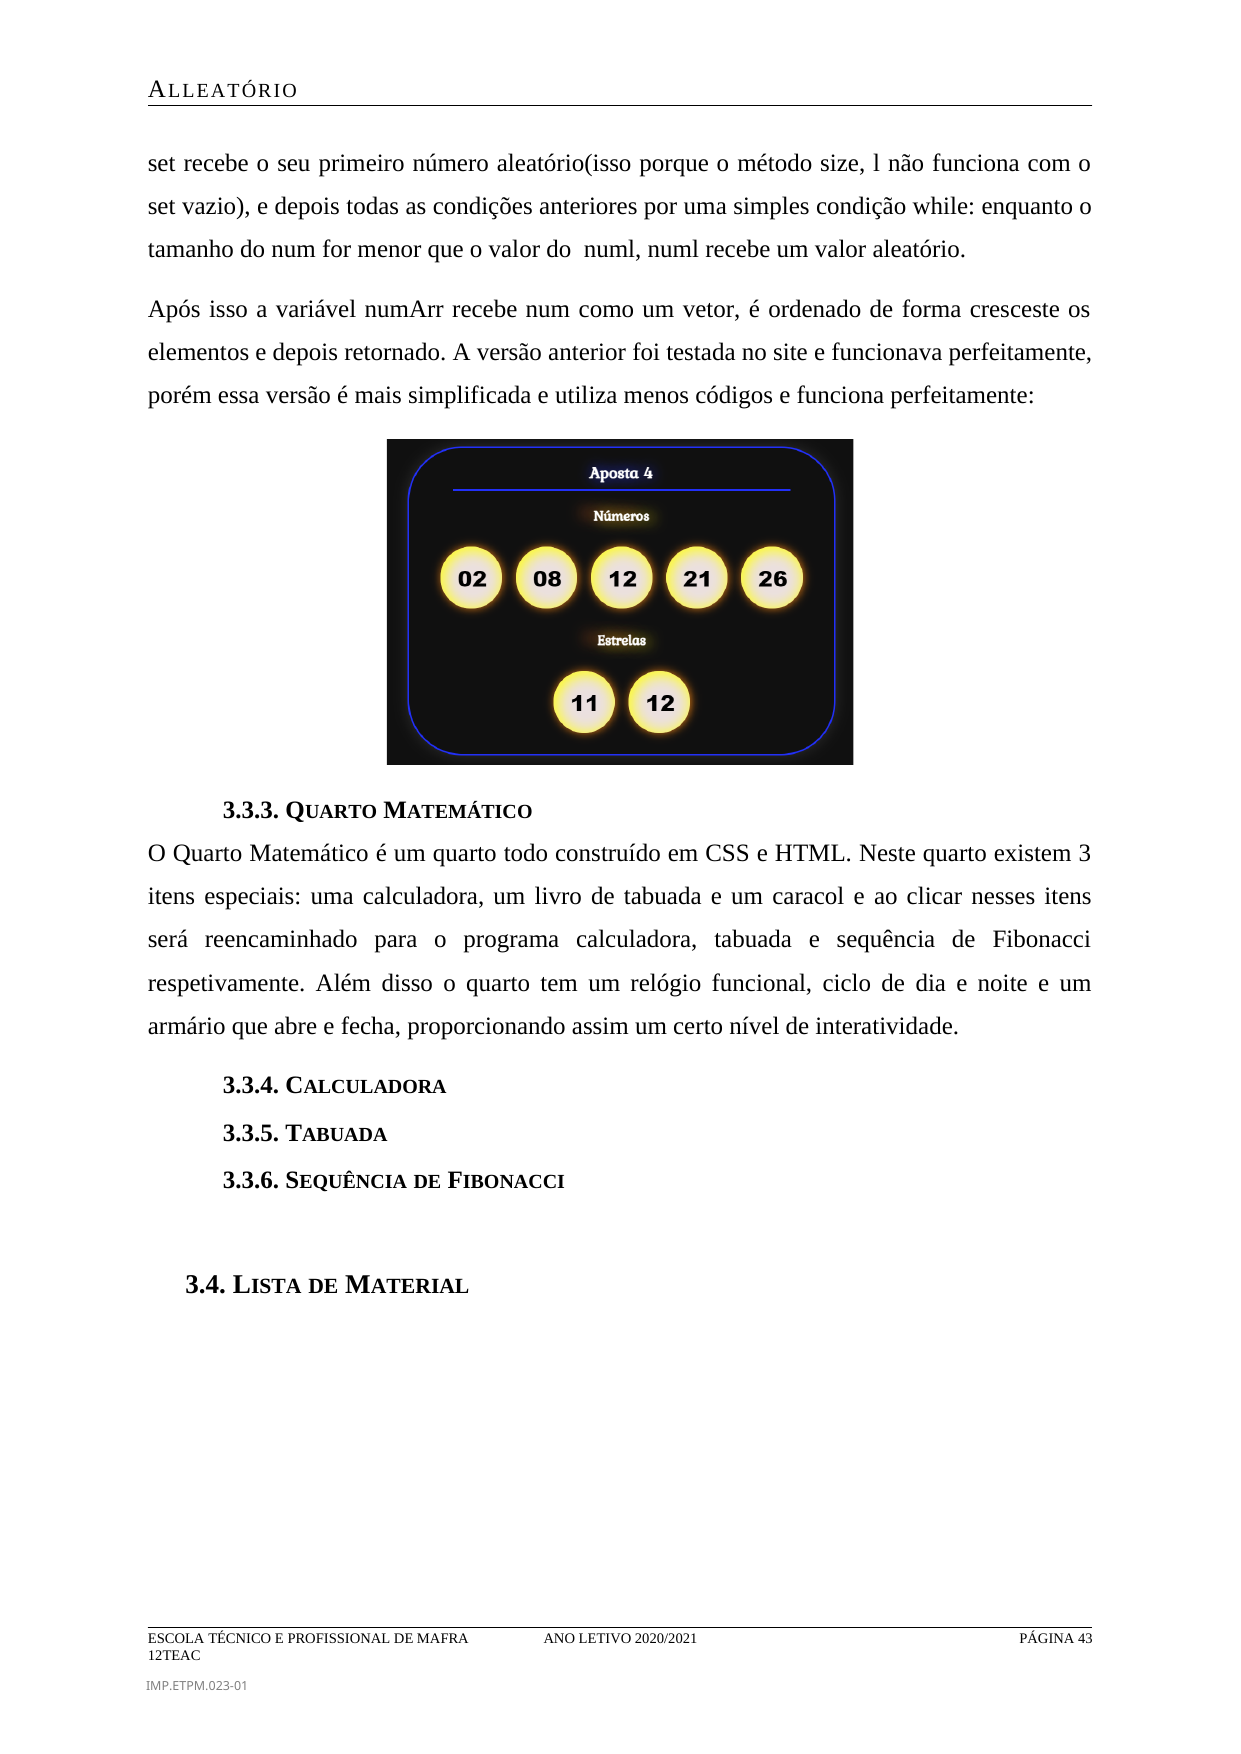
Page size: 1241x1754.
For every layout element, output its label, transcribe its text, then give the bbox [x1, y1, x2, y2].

subtitle Lista de Material [185, 1268, 1092, 1299]
picture [386, 439, 854, 765]
text O Quarto Matemático é um quarto todo construído em CSS e HTML. Neste quarto existem 3 itens especiais: uma calculadora, um livro de tabuada e um caracol e ao clicar nesses itens será reencaminhado para o programa calculadora, tabuada e sequência de Fibonacci respetivamente. Além disso o quarto tem um relógio funcional, ciclo de dia e noite e um armário que abre e fecha, proporcionando assim um certo nível de interatividade. [148, 838, 1092, 1039]
subtitle Sequência de Fibonacci [223, 1165, 1092, 1194]
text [148, 148, 1092, 263]
subtitle Tabuada [223, 1118, 1092, 1147]
subtitle Quarto Matemático [223, 795, 1092, 824]
subtitle Calculadora [223, 1071, 1092, 1099]
text Após isso a variável numArr recebe num como um vetor, é ordenado de forma cresceste os elementos e depois retornado. A versão anterior foi testada no site e funcionava perfeitamente, porém essa versão é mais simplificada e utiliza menos códigos e funciona perfeitamente: [148, 294, 1092, 409]
